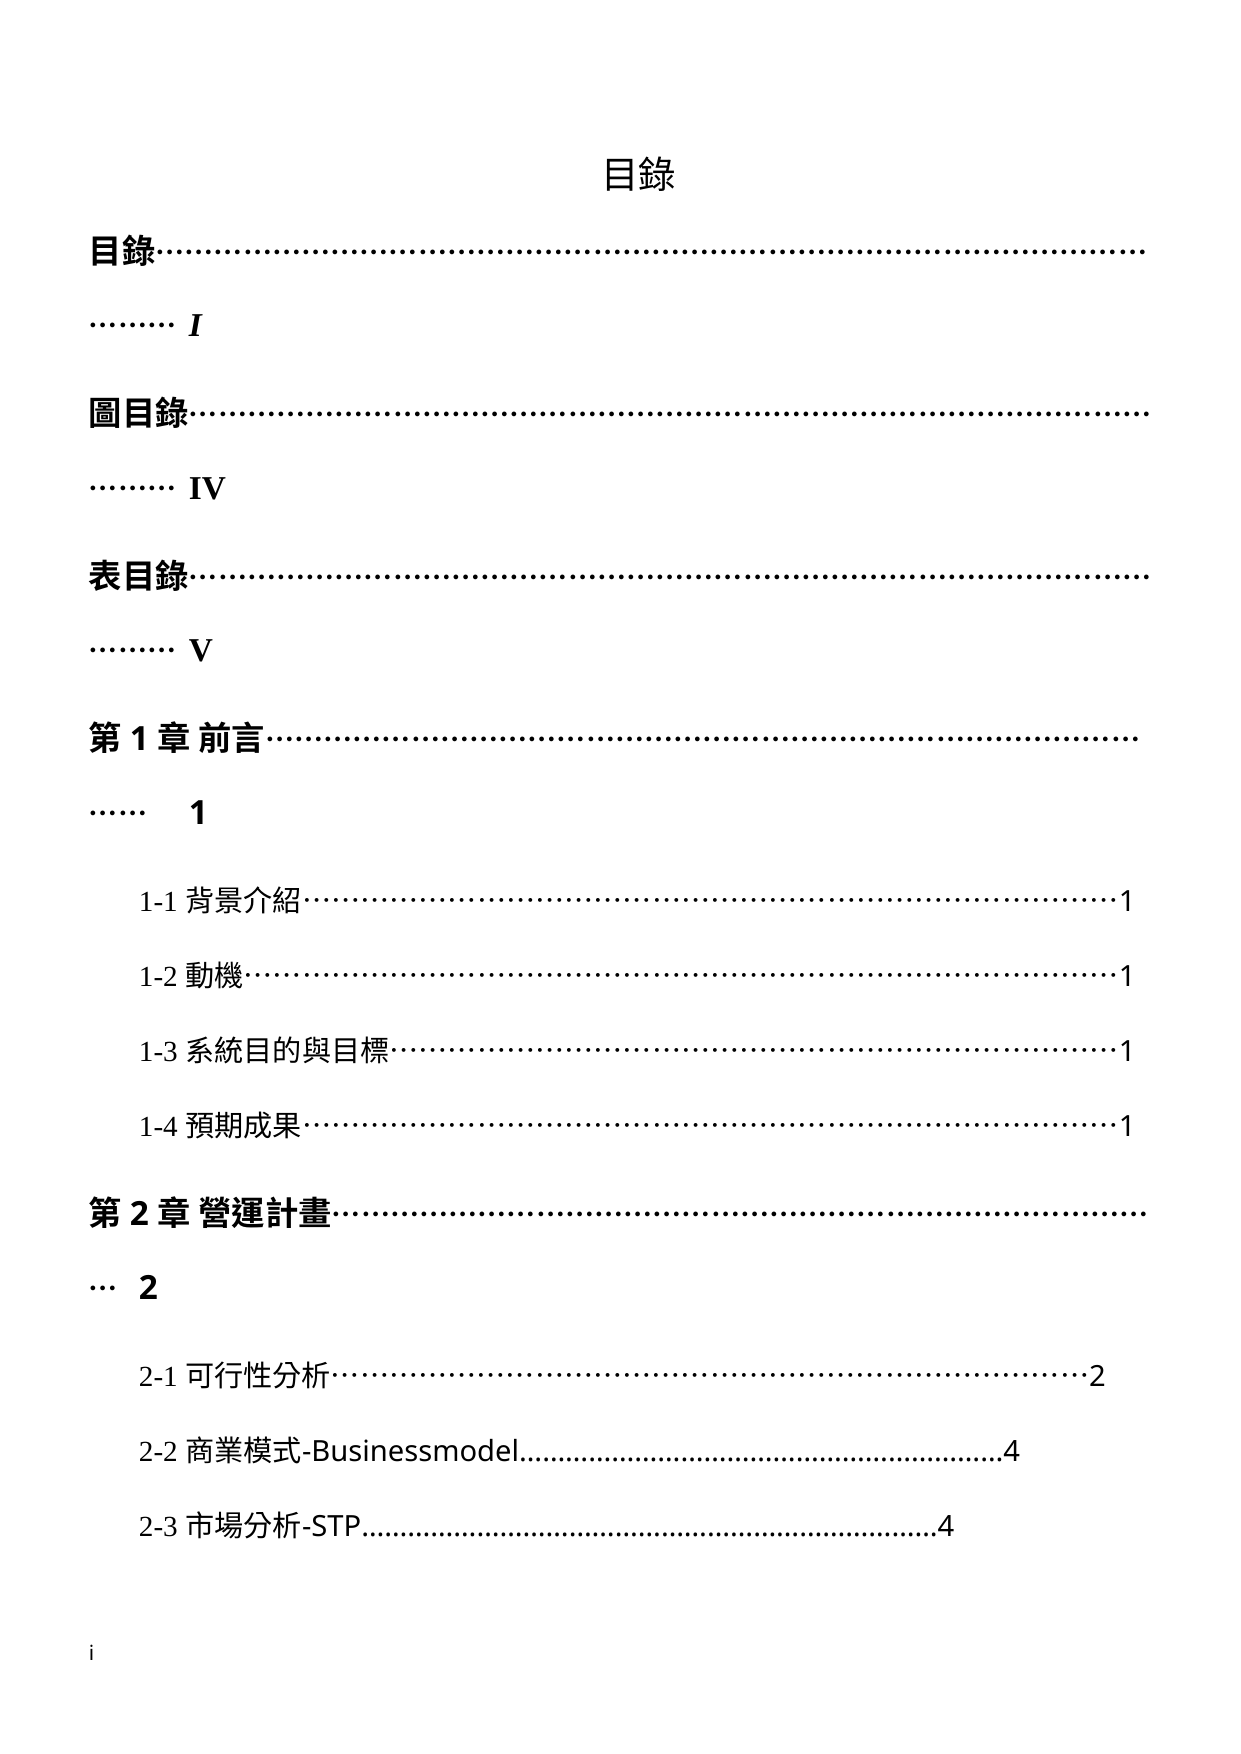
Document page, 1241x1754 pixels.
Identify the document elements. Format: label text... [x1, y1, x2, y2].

text 目錄………………………………………………………………………………………………… i [89, 211, 1152, 361]
text 1-3 系統目的與目標…………………………………………………………………1 [89, 1011, 1152, 1086]
text 第 2 章 營運計畫…………………………………………………………………………… 2 [89, 1174, 1152, 1324]
text 第 1 章 前言…………………………………………………………………………………… 1 [89, 699, 1152, 849]
text 2-1 可行性分析……………………………………………………………………2 [89, 1336, 1152, 1411]
text 2-2 商業模式-Businessmodel………………………………………………………4 [89, 1411, 1152, 1486]
text 1-1 背景介紹…………………………………………………………………………1 [89, 861, 1152, 936]
text 1-2 動機………………………………………………………………………………1 [89, 936, 1152, 1011]
text 1-4 預期成果…………………………………………………………………………1 [89, 1086, 1152, 1161]
text 表目錄……………………………………………………………………………………………… v [89, 536, 1152, 686]
text 圖目錄……………………………………………………………………………………………… iv [89, 374, 1152, 524]
text 目錄 [126, 144, 1152, 199]
text 2-3 市場分析-STP…………………………………………………………………4 [89, 1486, 1152, 1561]
